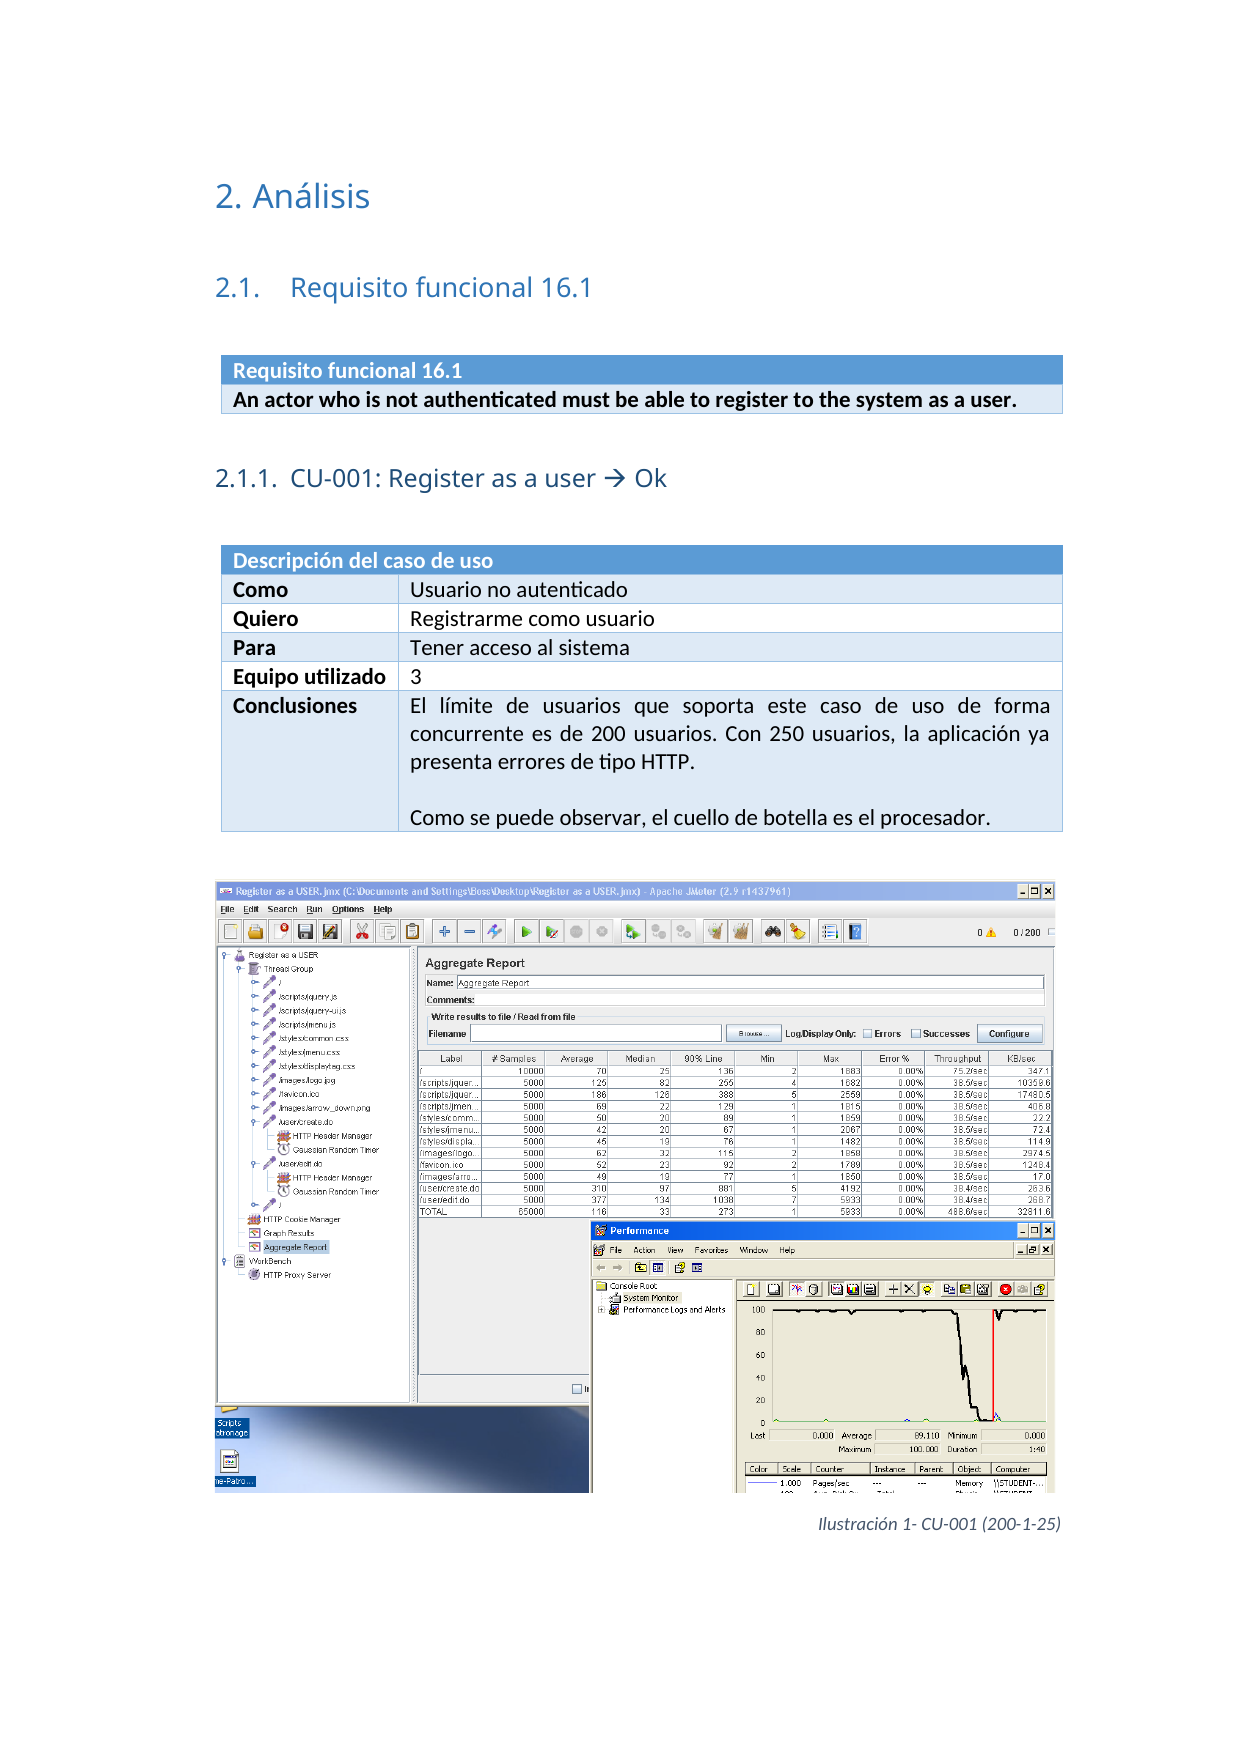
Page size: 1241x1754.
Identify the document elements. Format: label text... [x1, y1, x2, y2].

text Ilustración 1- CU-001 (200-1-25) [177, 1512, 1063, 1535]
table_cell Como [222, 575, 398, 603]
subtitle CU-001: Register as a user Ok [215, 461, 1063, 495]
subtitle Análisis [215, 173, 1063, 218]
table_cell Para [222, 633, 398, 661]
table_cell Conclusiones [222, 691, 398, 831]
table_cell An actor who is not authenticated must be able to register to the system as a user. [222, 385, 1062, 413]
table_header Descripción del caso de uso [222, 546, 1062, 574]
picture [214, 879, 1056, 1493]
table_cell 3 [399, 662, 1062, 690]
table_header Requisito funcional 16.1 [222, 356, 1062, 384]
table_cell Tener acceso al sistema [399, 633, 1062, 661]
table_cell El límite de usuarios que soporta este caso de uso de forma concurrente es de 200 usuarios. Con 250 usuarios, la aplicación ya presenta errores de tipo HTTP. Como se puede observar, el cuello de botella es el procesador. [399, 691, 1062, 831]
table_cell Registrarme como usuario [399, 604, 1062, 632]
table_cell Quiero [222, 604, 398, 632]
subtitle Requisito funcional 16.1 [215, 268, 1063, 305]
table_cell Usuario no autenticado [399, 575, 1062, 603]
table_cell Equipo utilizado [222, 662, 398, 690]
